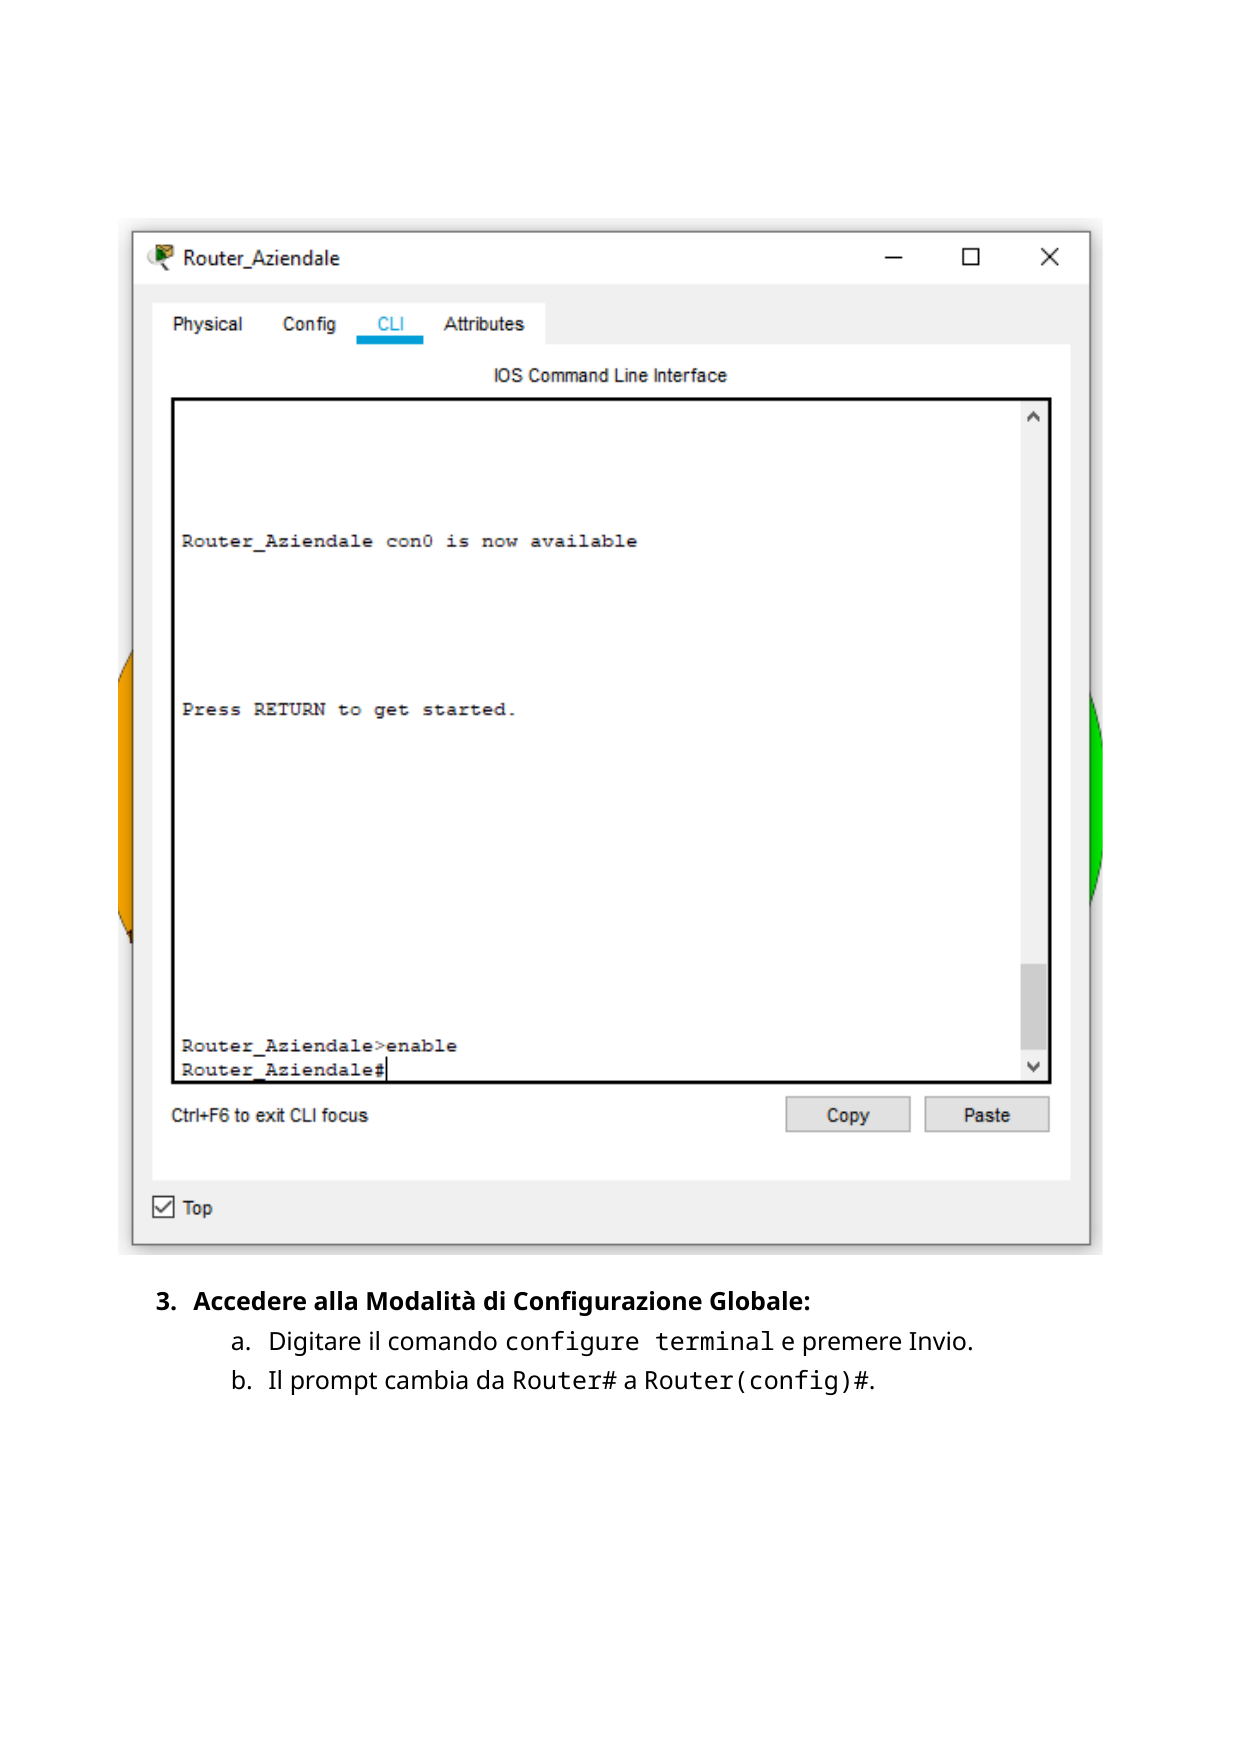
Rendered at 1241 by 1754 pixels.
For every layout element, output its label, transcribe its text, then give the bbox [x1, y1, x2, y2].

list Digitare il comando configure terminal e premere Invio. [231, 1323, 1122, 1357]
list Accedere alla Modalità di Configurazione Globale: [156, 1284, 1122, 1318]
list Il prompt cambia da Router# a Router(config)#. [231, 1363, 1122, 1397]
picture [118, 218, 1103, 1255]
